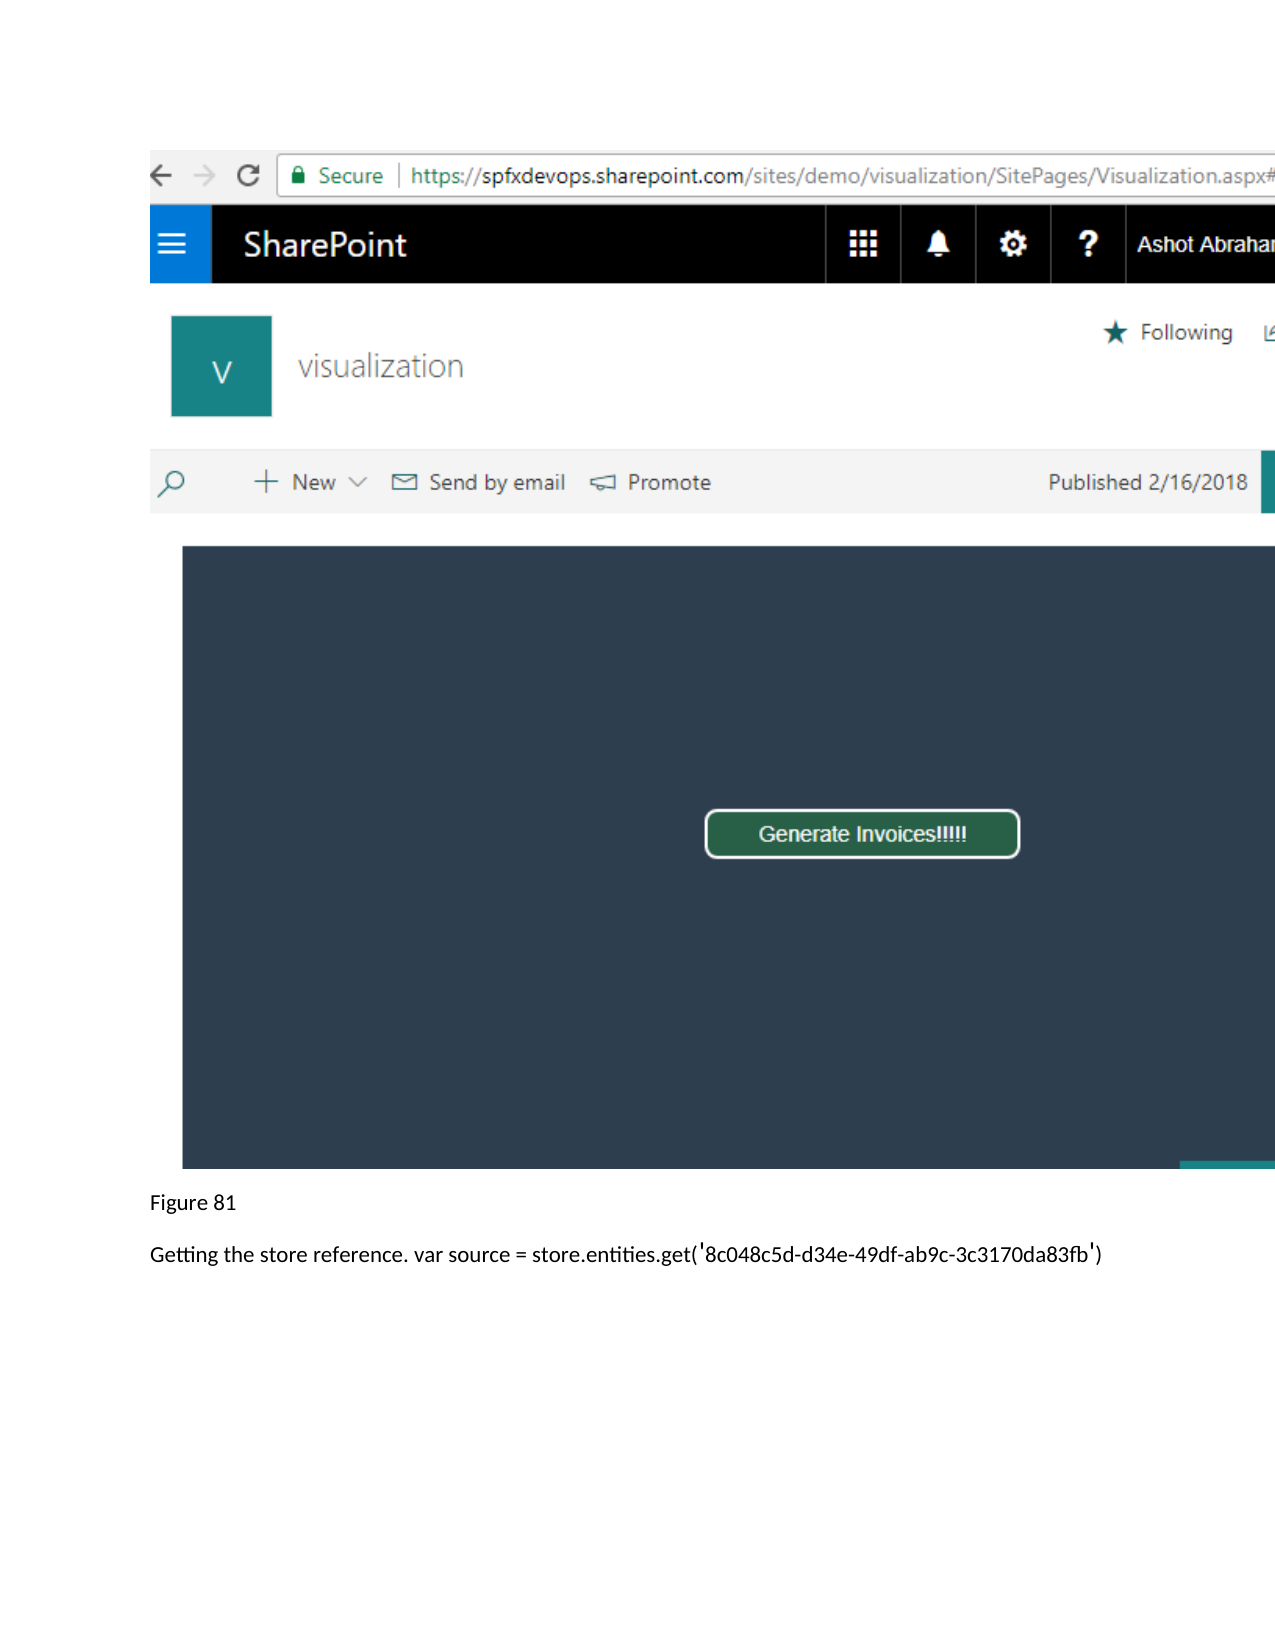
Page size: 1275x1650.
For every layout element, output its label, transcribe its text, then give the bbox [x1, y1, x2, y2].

picture [150, 150, 1275, 1169]
text Figure 81 [150, 1188, 1125, 1216]
text Getting the store reference. var source = store.entities.get('8c048c5d-d34e-49df-ab9c-3c3170da83fb') [150, 1234, 1125, 1270]
